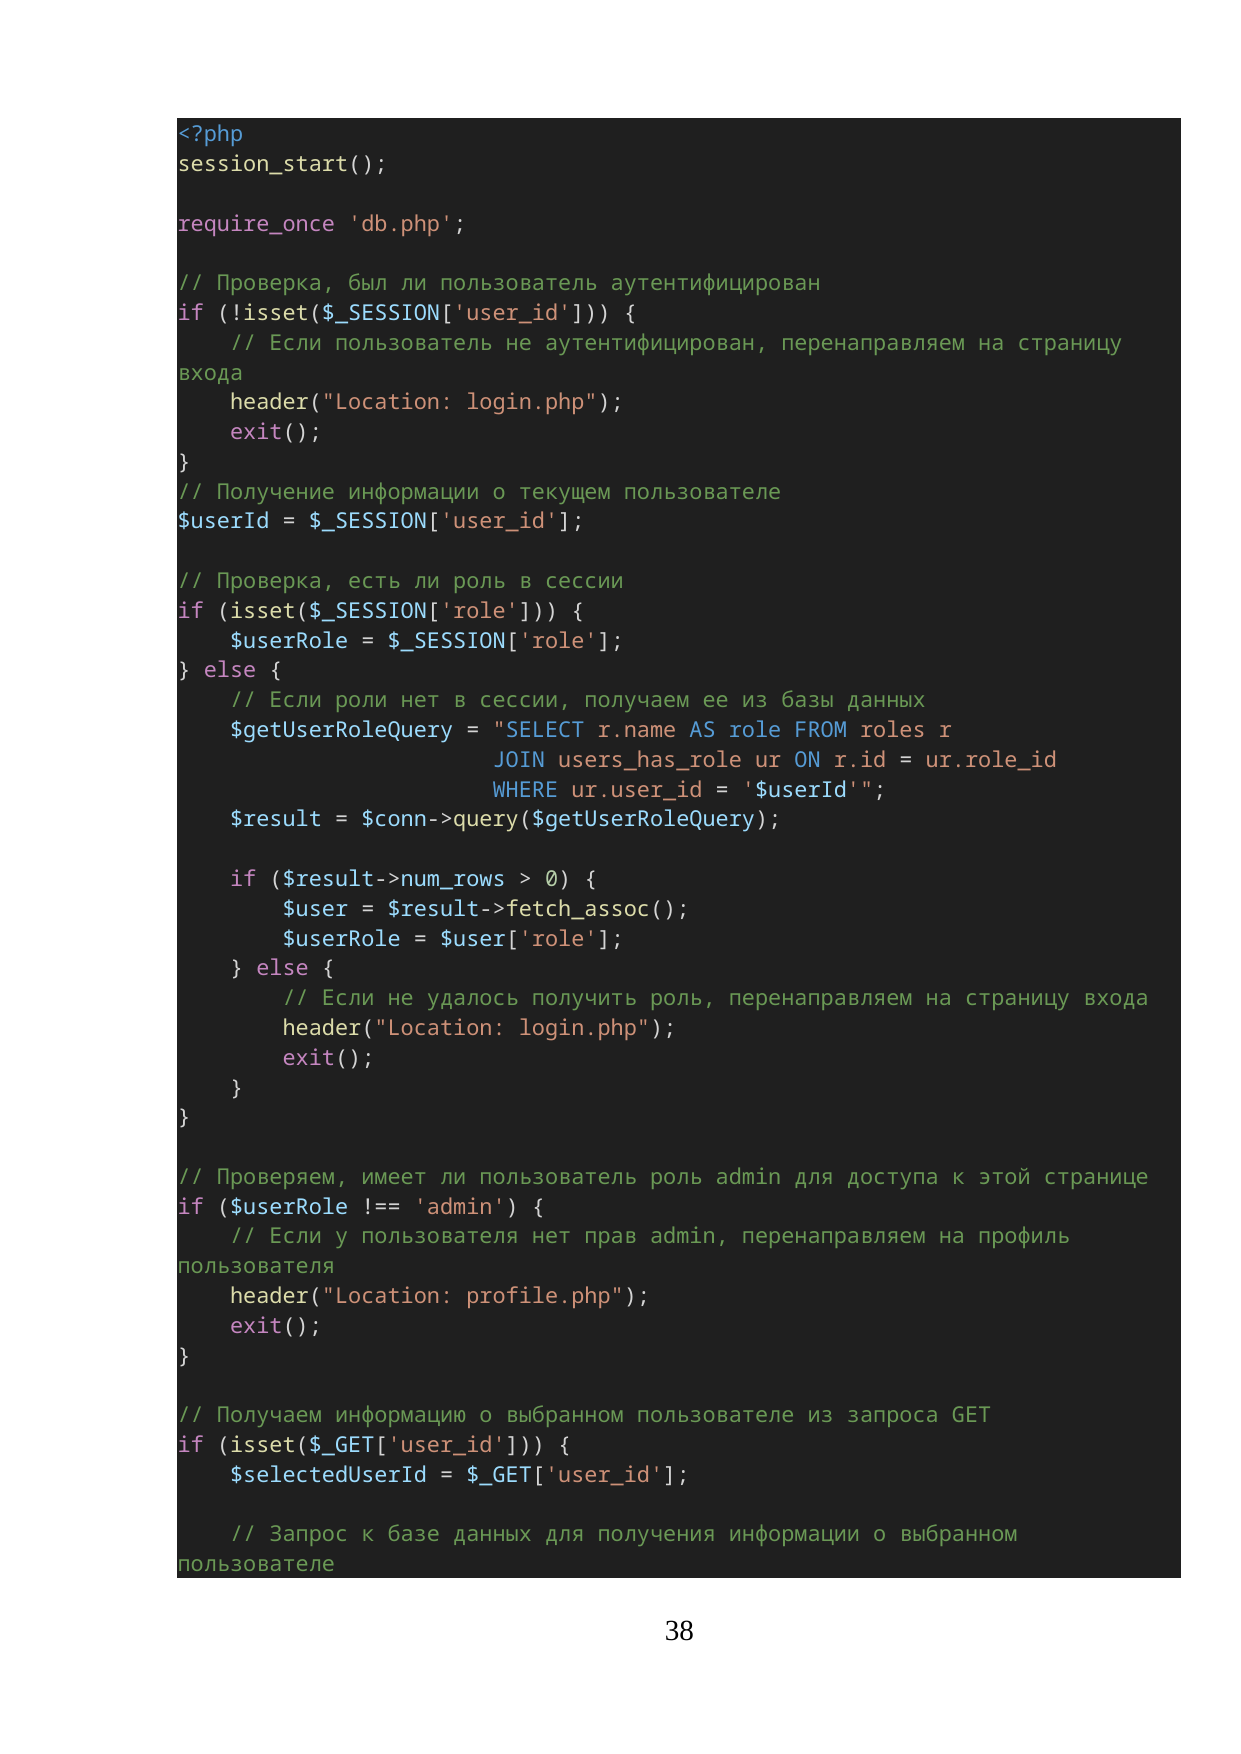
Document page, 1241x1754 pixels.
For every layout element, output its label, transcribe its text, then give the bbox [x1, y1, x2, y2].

text // Проверяем, имеет ли пользователь роль admin для доступа к этой странице [177, 1161, 1181, 1191]
text // Если не удалось получить роль, перенаправляем на страницу входа [177, 982, 1181, 1012]
text } [177, 446, 1181, 476]
text header("Location: login.php"); [177, 386, 1181, 416]
text header("Location: login.php"); [177, 1012, 1181, 1042]
text // Проверка, был ли пользователь аутентифицирован [177, 267, 1181, 297]
text if (isset($_SESSION['role'])) { [177, 595, 1181, 624]
text // Если пользователь не аутентифицирован, перенаправляем на страницу входа [177, 327, 1181, 386]
text JOIN users_has_role ur ON r.id = ur.role_id [177, 744, 1181, 773]
text if ($userRole !== 'admin') { [177, 1191, 1181, 1220]
text require_once 'db.php'; [177, 207, 1181, 237]
text $userRole = $_SESSION['role']; [177, 624, 1181, 654]
text $result = $conn->query($getUserRoleQuery); [177, 803, 1181, 833]
text exit(); [177, 1310, 1181, 1339]
text $selectedUserId = $_GET['user_id']; [177, 1459, 1181, 1488]
text } [177, 1339, 1181, 1369]
text // Проверка, есть ли роль в сессии [177, 565, 1181, 595]
text if ($result->num_rows > 0) { [177, 863, 1181, 893]
text $userRole = $user['role']; [177, 922, 1181, 952]
text if (isset($_GET['user_id'])) { [177, 1429, 1181, 1459]
text if (!isset($_SESSION['user_id'])) { [177, 297, 1181, 327]
text $user = $result->fetch_assoc(); [177, 893, 1181, 922]
text $userId = $_SESSION['user_id']; [177, 505, 1181, 535]
text // Запрос к базе данных для получения информации о выбранном пользователе [177, 1518, 1181, 1578]
text // Получение информации о текущем пользователе [177, 476, 1181, 505]
text } [177, 1101, 1181, 1131]
text exit(); [177, 416, 1181, 446]
text <?php [177, 118, 1181, 148]
text session_start(); [177, 148, 1181, 178]
text $getUserRoleQuery = "SELECT r.name AS role FROM roles r [177, 714, 1181, 744]
text } else { [177, 654, 1181, 684]
text // Если у пользователя нет прав admin, перенаправляем на профиль пользователя [177, 1220, 1181, 1280]
text // Если роли нет в сессии, получаем ее из базы данных [177, 684, 1181, 714]
text exit(); [177, 1042, 1181, 1071]
text WHERE ur.user_id = '$userId'"; [177, 773, 1181, 803]
text } [177, 1071, 1181, 1101]
text // Получаем информацию о выбранном пользователе из запроса GET [177, 1399, 1181, 1429]
text } else { [177, 952, 1181, 982]
text header("Location: profile.php"); [177, 1280, 1181, 1310]
